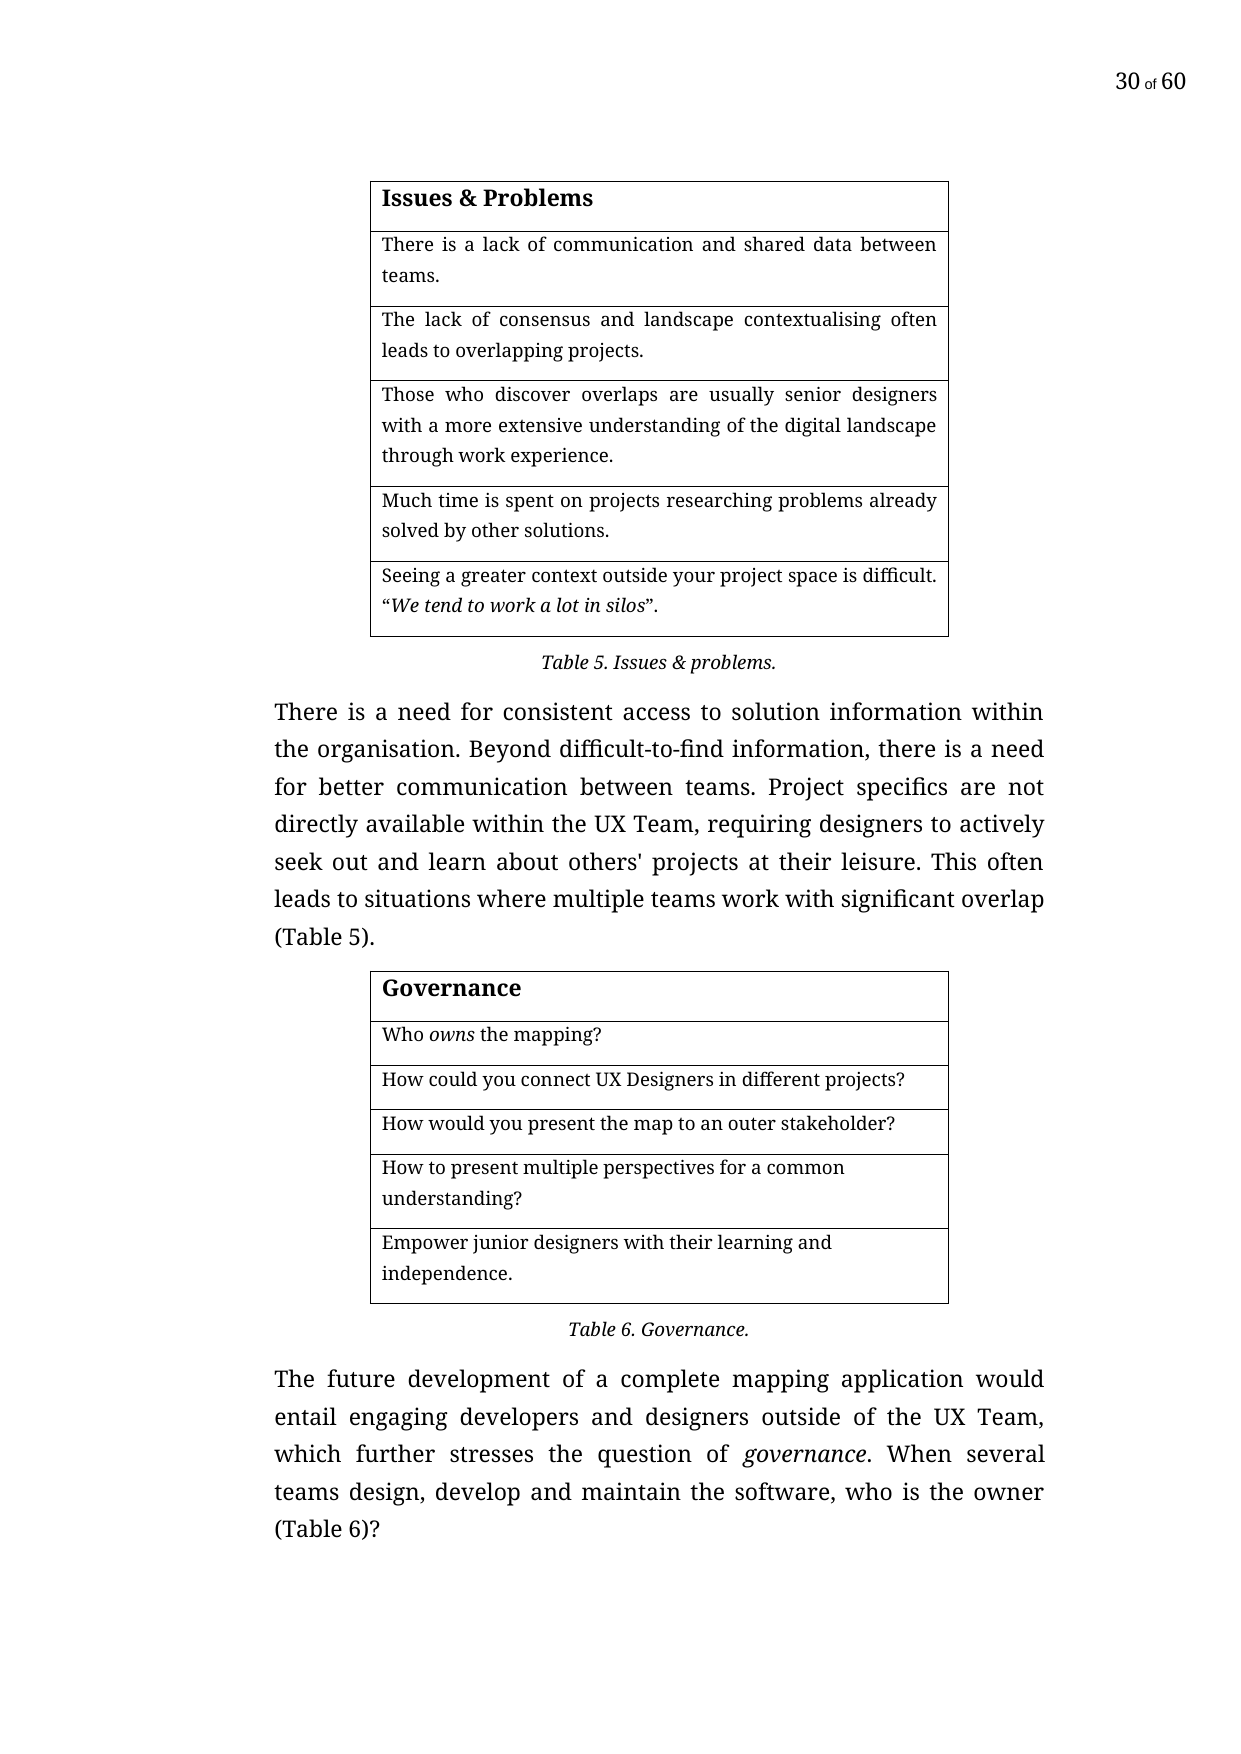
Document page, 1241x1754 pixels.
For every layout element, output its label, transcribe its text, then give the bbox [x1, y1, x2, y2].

table_cell How would you present the map to an outer stakeholder? [371, 1110, 948, 1153]
table_cell Much time is spent on projects researching problems already solved by other solutions. [371, 487, 948, 561]
text Table 5. Issues & problems. [274, 649, 1045, 675]
table_cell Those who discover overlaps are usually senior designers with a more extensive understanding of the digital landscape through work experience. [371, 381, 948, 486]
text Table 6. Governance. [274, 1317, 1045, 1342]
table_cell How to present multiple perspectives for a common understanding? [371, 1155, 948, 1228]
table_cell How could you connect UX Designers in different projects? [371, 1066, 948, 1109]
text The future development of a complete mapping application would entail engaging developers and designers outside of the UX Team, which further stresses the question of governance. When several teams design, develop and maintain the software, who is the owner (Table 6)? [274, 1363, 1045, 1544]
table_cell Who owns the mapping? [371, 1022, 948, 1065]
text There is a need for consistent access to solution information within the organisation. Beyond difficult-to-find information, there is a need for better communication between teams. Project specifics are not directly available within the UX Team, requiring designers to actively seek out and learn about others' projects at their leisure. This often leads to situations where multiple teams work with significant overlap (Table 5). [274, 696, 1045, 952]
table_header Issues & Problems [371, 182, 948, 231]
table_header Governance [371, 972, 948, 1021]
table_cell Empower junior designers with their learning and independence. [371, 1229, 948, 1303]
table_cell The lack of consensus and landscape contextualising often leads to overlapping projects. [371, 307, 948, 380]
table_cell There is a lack of communication and shared data between teams. [371, 232, 948, 306]
table_cell Seeing a greater context outside your project space is difficult. “We tend to work a lot in silos”. [371, 562, 948, 636]
